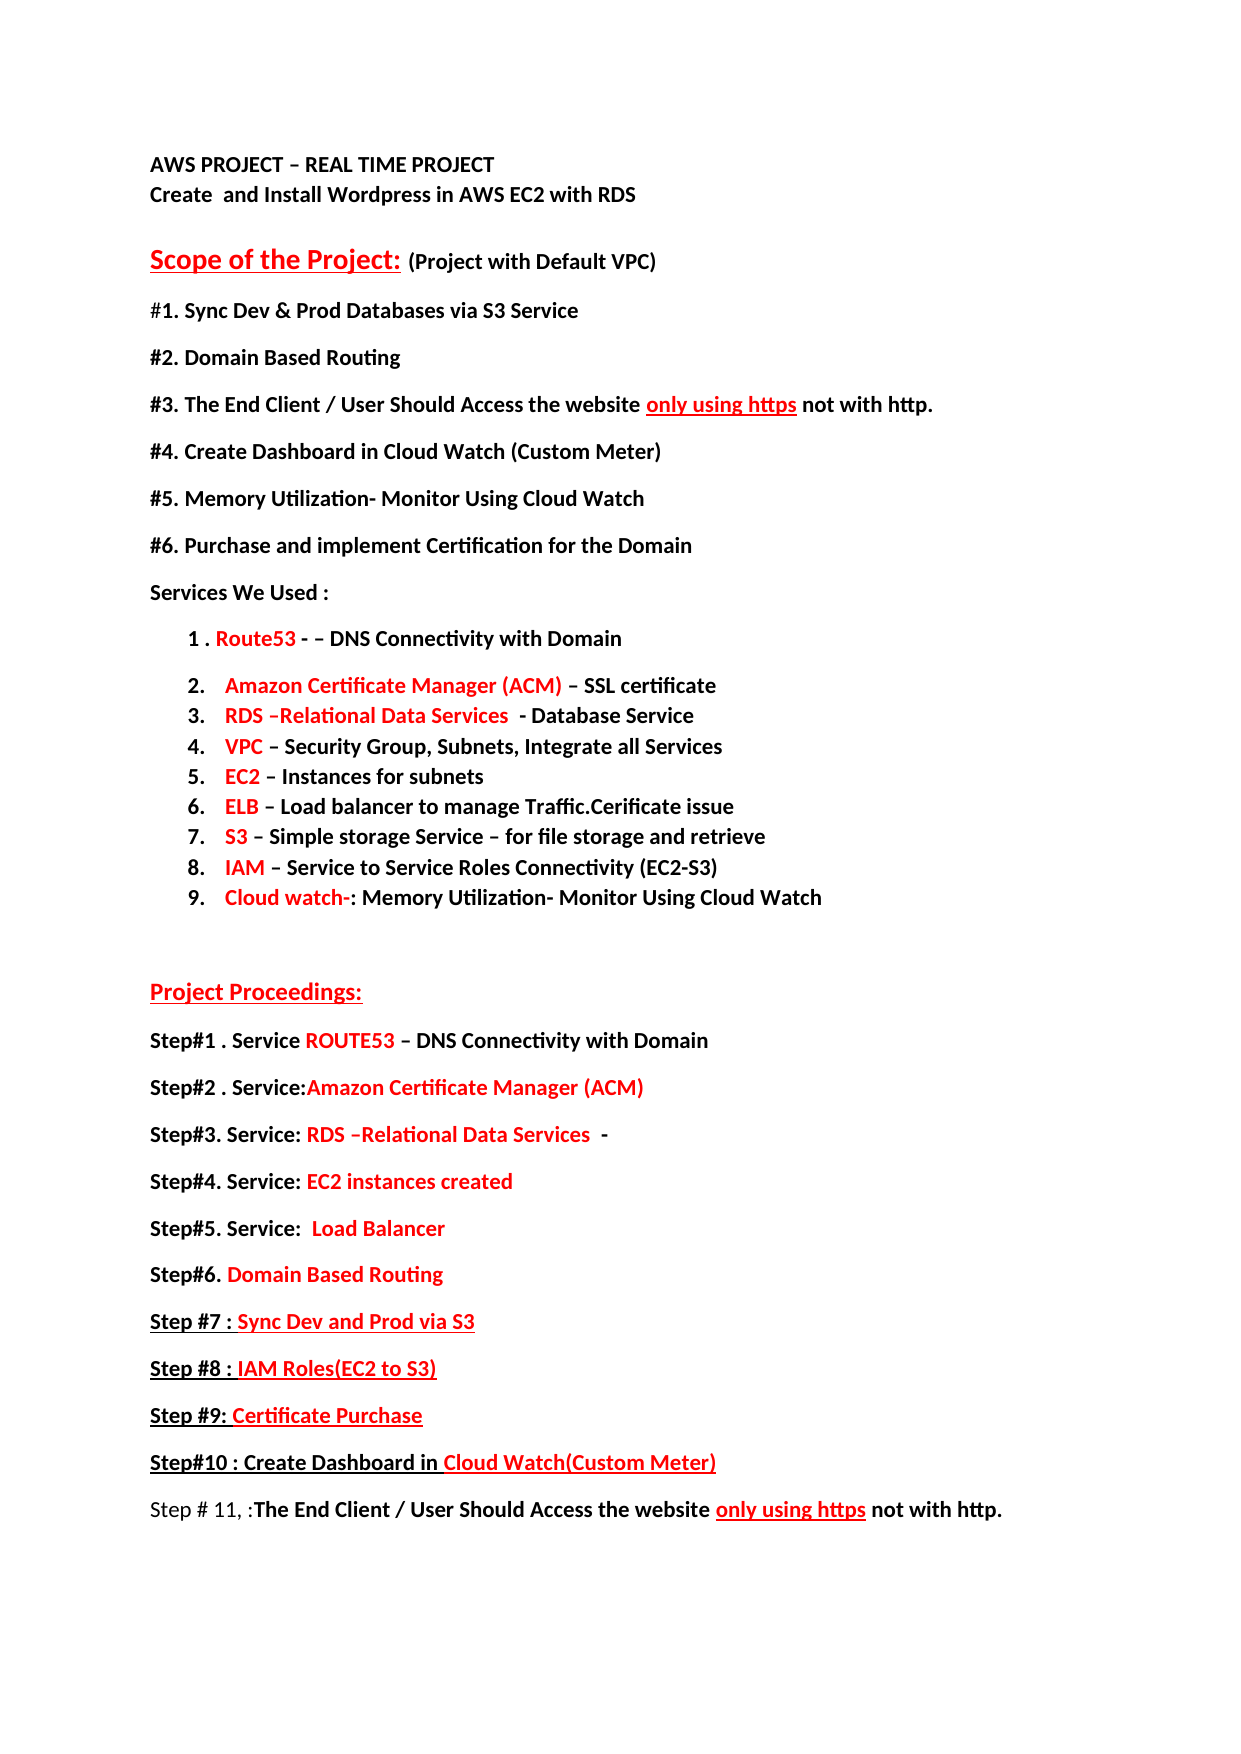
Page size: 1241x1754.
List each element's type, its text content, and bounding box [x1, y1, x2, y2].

text 1 . Route53 - – DNS Connectivity with Domain [150, 624, 1090, 652]
text Step#6. Domain Based Routing [150, 1261, 1090, 1288]
text #6. Purchase and implement Certification for the Domain [150, 531, 1090, 559]
text Services We Used : [150, 578, 1090, 606]
list ELB – Load balancer to manage Traffic.Cerificate issue [187, 792, 1090, 820]
text Step # 11, :The End Client / User Should Access the website only using https not with http. [150, 1495, 1090, 1523]
text Step#1 . Service ROUTE53 – DNS Connectivity with Domain [150, 1026, 1090, 1054]
text #3. The End Client / User Should Access the website only using https not with http. [150, 390, 1090, 418]
list RDS –Relational Data Services - Database Service [187, 702, 1090, 729]
list Cloud watch-: Memory Utilization- Monitor Using Cloud Watch [187, 883, 1090, 911]
list EC2 – Instances for subnets [187, 762, 1090, 790]
text #1. Sync Dev & Prod Databases via S3 Service [150, 296, 1090, 324]
text #4. Create Dashboard in Cloud Watch (Custom Meter) [150, 437, 1090, 465]
text #2. Domain Based Routing [150, 343, 1090, 371]
text Step #7 : Sync Dev and Prod via S3 [150, 1307, 1090, 1335]
list IAM – Service to Service Roles Connectivity (EC2-S3) [187, 853, 1090, 881]
list VPC – Security Group, Subnets, Integrate all Services [187, 732, 1090, 760]
text Project Proceedings: [150, 977, 1090, 1007]
text #5. Memory Utilization- Monitor Using Cloud Watch [150, 484, 1090, 512]
text Step#3. Service: RDS –Relational Data Services - [150, 1120, 1090, 1148]
text AWS PROJECT – REAL TIME PROJECT Create and Install Wordpress in AWS EC2 with RDS Scope of the Project: (Project with Default VPC) [150, 150, 1090, 277]
text Step #8 : IAM Roles(EC2 to S3) [150, 1354, 1090, 1382]
list Amazon Certificate Manager (ACM) – SSL certificate [187, 671, 1090, 699]
text Step#5. Service: Load Balancer [150, 1214, 1090, 1242]
text Step#10 : Create Dashboard in Cloud Watch(Custom Meter) [150, 1448, 1090, 1476]
text Step#4. Service: EC2 instances created [150, 1167, 1090, 1195]
text Step#2 . Service:Amazon Certificate Manager (ACM) [150, 1073, 1090, 1101]
list S3 – Simple storage Service – for file storage and retrieve [187, 822, 1090, 850]
text Step #9: Certificate Purchase [150, 1401, 1090, 1429]
